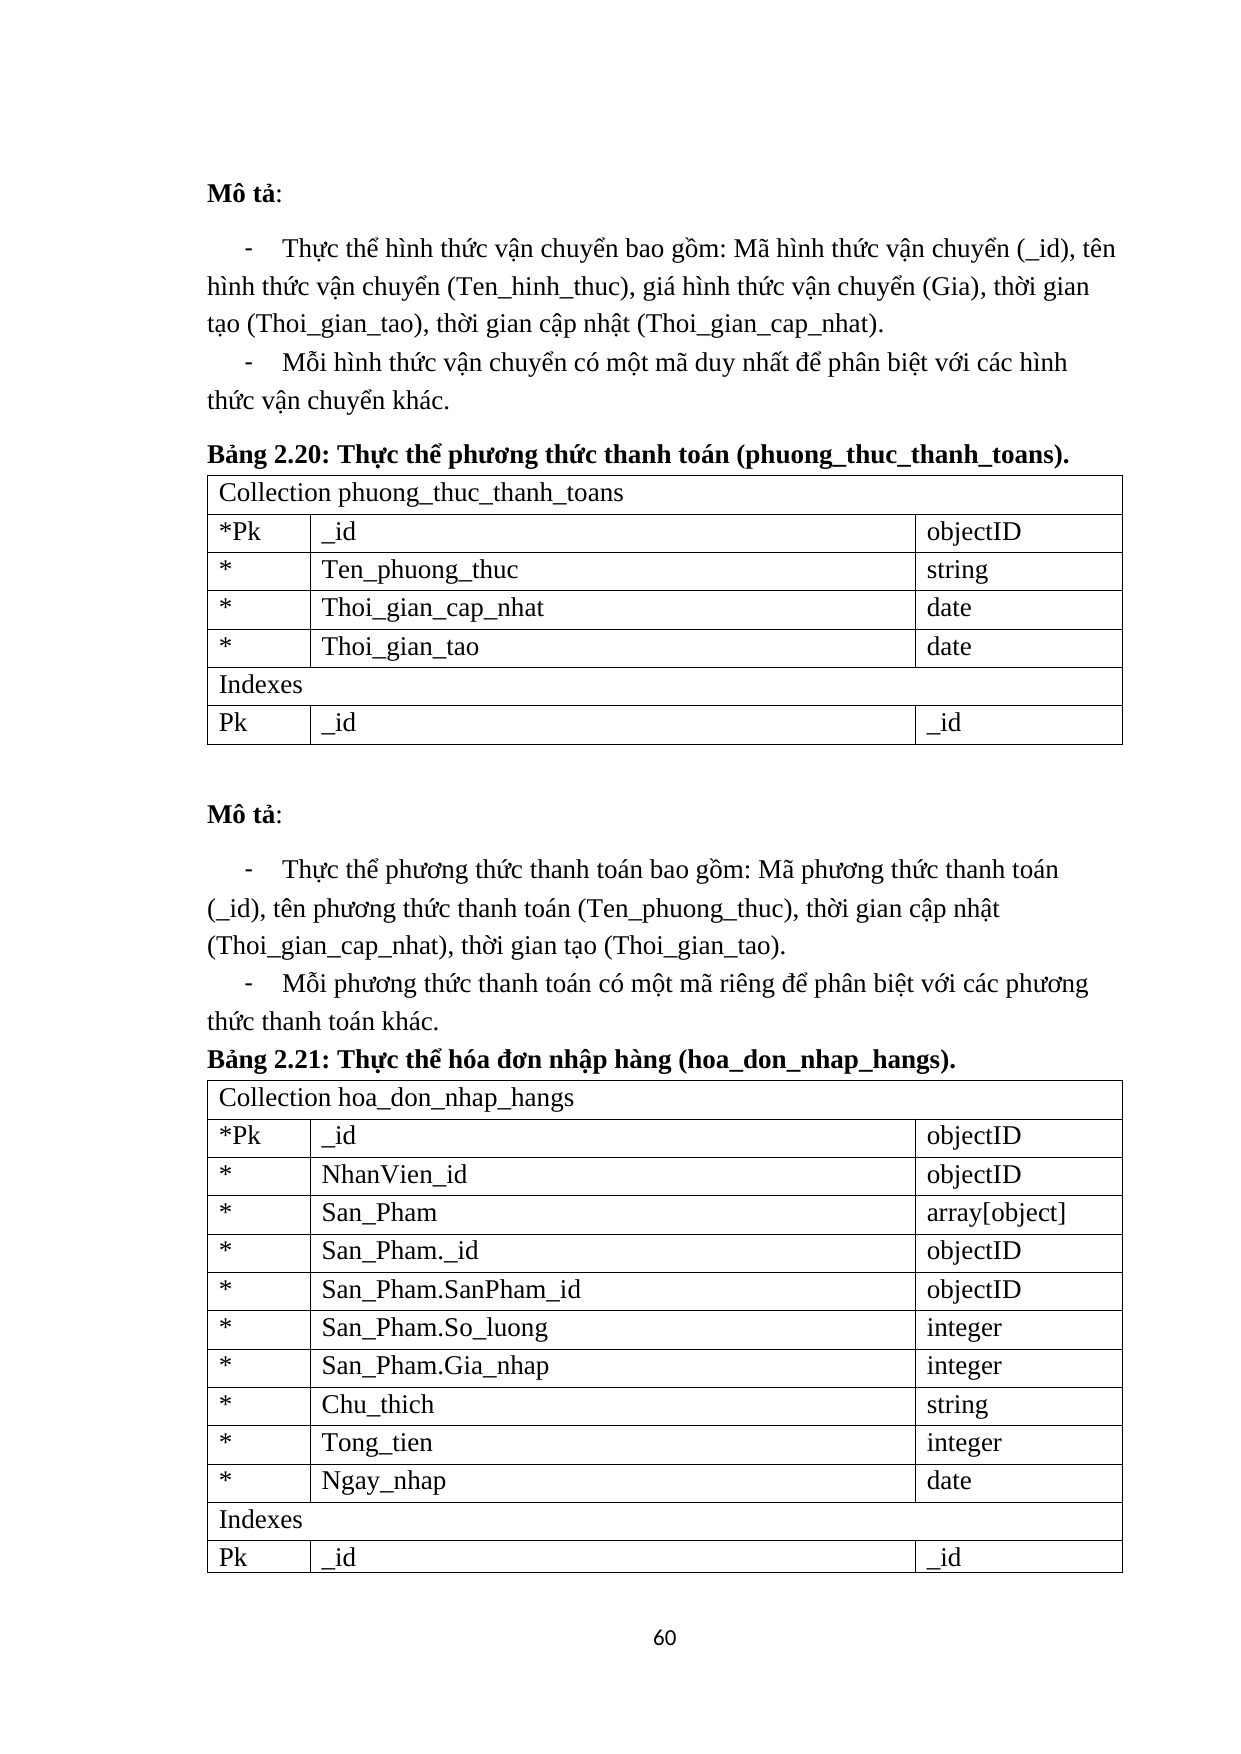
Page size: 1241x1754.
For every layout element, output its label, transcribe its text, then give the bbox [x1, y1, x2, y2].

table_cell * [208, 1350, 310, 1387]
table_cell Pk [208, 706, 310, 744]
table_cell objectID [916, 1158, 1122, 1195]
list Mỗi phương thức thanh toán có một mã riêng để phân biệt với các phương thức thanh toán khác. [207, 966, 1122, 1037]
list Thực thể phương thức thanh toán bao gồm: Mã phương thức thanh toán (_id), tên phương thức thanh toán (Ten_phuong_thuc), thời gian cập nhật (Thoi_gian_cap_nhat), thời gian tạo (Thoi_gian_tao). [207, 853, 1122, 960]
table_cell * [208, 1158, 310, 1195]
table_cell _id [311, 515, 915, 552]
text Bảng 2.20: Thực thể phương thức thanh toán (phuong_thuc_thanh_toans). [207, 438, 1122, 469]
table_cell _id [311, 1541, 915, 1572]
table_cell * [208, 1311, 310, 1348]
table_cell date [916, 1465, 1122, 1502]
table_cell integer [916, 1311, 1122, 1348]
table_cell date [916, 630, 1122, 667]
table_cell integer [916, 1350, 1122, 1387]
table_cell array[object] [916, 1196, 1122, 1233]
table_cell _id [311, 706, 915, 744]
table_cell *Pk [208, 515, 310, 552]
table_header Collection hoa_don_nhap_hangs [208, 1081, 1122, 1118]
table_cell integer [916, 1426, 1122, 1463]
table_cell * [208, 553, 310, 590]
table_cell objectID [916, 515, 1122, 552]
table_header Collection phuong_thuc_thanh_toans [208, 476, 1122, 514]
table_cell San_Pham._id [311, 1235, 915, 1272]
table_cell * [208, 1196, 310, 1233]
table_cell Ngay_nhap [311, 1465, 915, 1502]
list Thực thể hình thức vận chuyển bao gồm: Mã hình thức vận chuyển (_id), tên hình thức vận chuyển (Ten_hinh_thuc), giá hình thức vận chuyển (Gia), thời gian tạo (Thoi_gian_tao), thời gian cập nhật (Thoi_gian_cap_nhat). [207, 231, 1122, 339]
table_cell San_Pham [311, 1196, 915, 1233]
table_cell string [916, 1388, 1122, 1425]
table_cell San_Pham.Gia_nhap [311, 1350, 915, 1387]
text Bảng 2.21: Thực thể hóa đơn nhập hàng (hoa_don_nhap_hangs). [207, 1043, 1122, 1074]
table_cell NhanVien_id [311, 1158, 915, 1195]
table_cell * [208, 1273, 310, 1310]
table_cell Chu_thich [311, 1388, 915, 1425]
table_cell Thoi_gian_tao [311, 630, 915, 667]
table_cell *Pk [208, 1120, 310, 1157]
table_cell _id [916, 1541, 1122, 1572]
table_cell * [208, 1388, 310, 1425]
table_cell * [208, 1235, 310, 1272]
table_cell Indexes [208, 668, 1122, 705]
table_cell string [916, 553, 1122, 590]
table_cell San_Pham.So_luong [311, 1311, 915, 1348]
table_cell _id [311, 1120, 915, 1157]
list Mỗi hình thức vận chuyển có một mã duy nhất để phân biệt với các hình thức vận chuyển khác. [207, 345, 1122, 415]
table_cell Ten_phuong_thuc [311, 553, 915, 590]
table_cell * [208, 1465, 310, 1502]
text Mô tả: [207, 177, 1122, 208]
table_cell San_Pham.SanPham_id [311, 1273, 915, 1310]
table_cell * [208, 591, 310, 629]
table_cell Pk [208, 1541, 310, 1572]
table_cell objectID [916, 1273, 1122, 1310]
table_cell * [208, 630, 310, 667]
table_cell _id [916, 706, 1122, 744]
table_cell objectID [916, 1235, 1122, 1272]
table_cell Thoi_gian_cap_nhat [311, 591, 915, 629]
table_cell date [916, 591, 1122, 629]
table_cell Indexes [208, 1503, 1122, 1540]
text Mô tả: [207, 799, 1122, 830]
table_cell * [208, 1426, 310, 1463]
table_cell objectID [916, 1120, 1122, 1157]
table_cell Tong_tien [311, 1426, 915, 1463]
